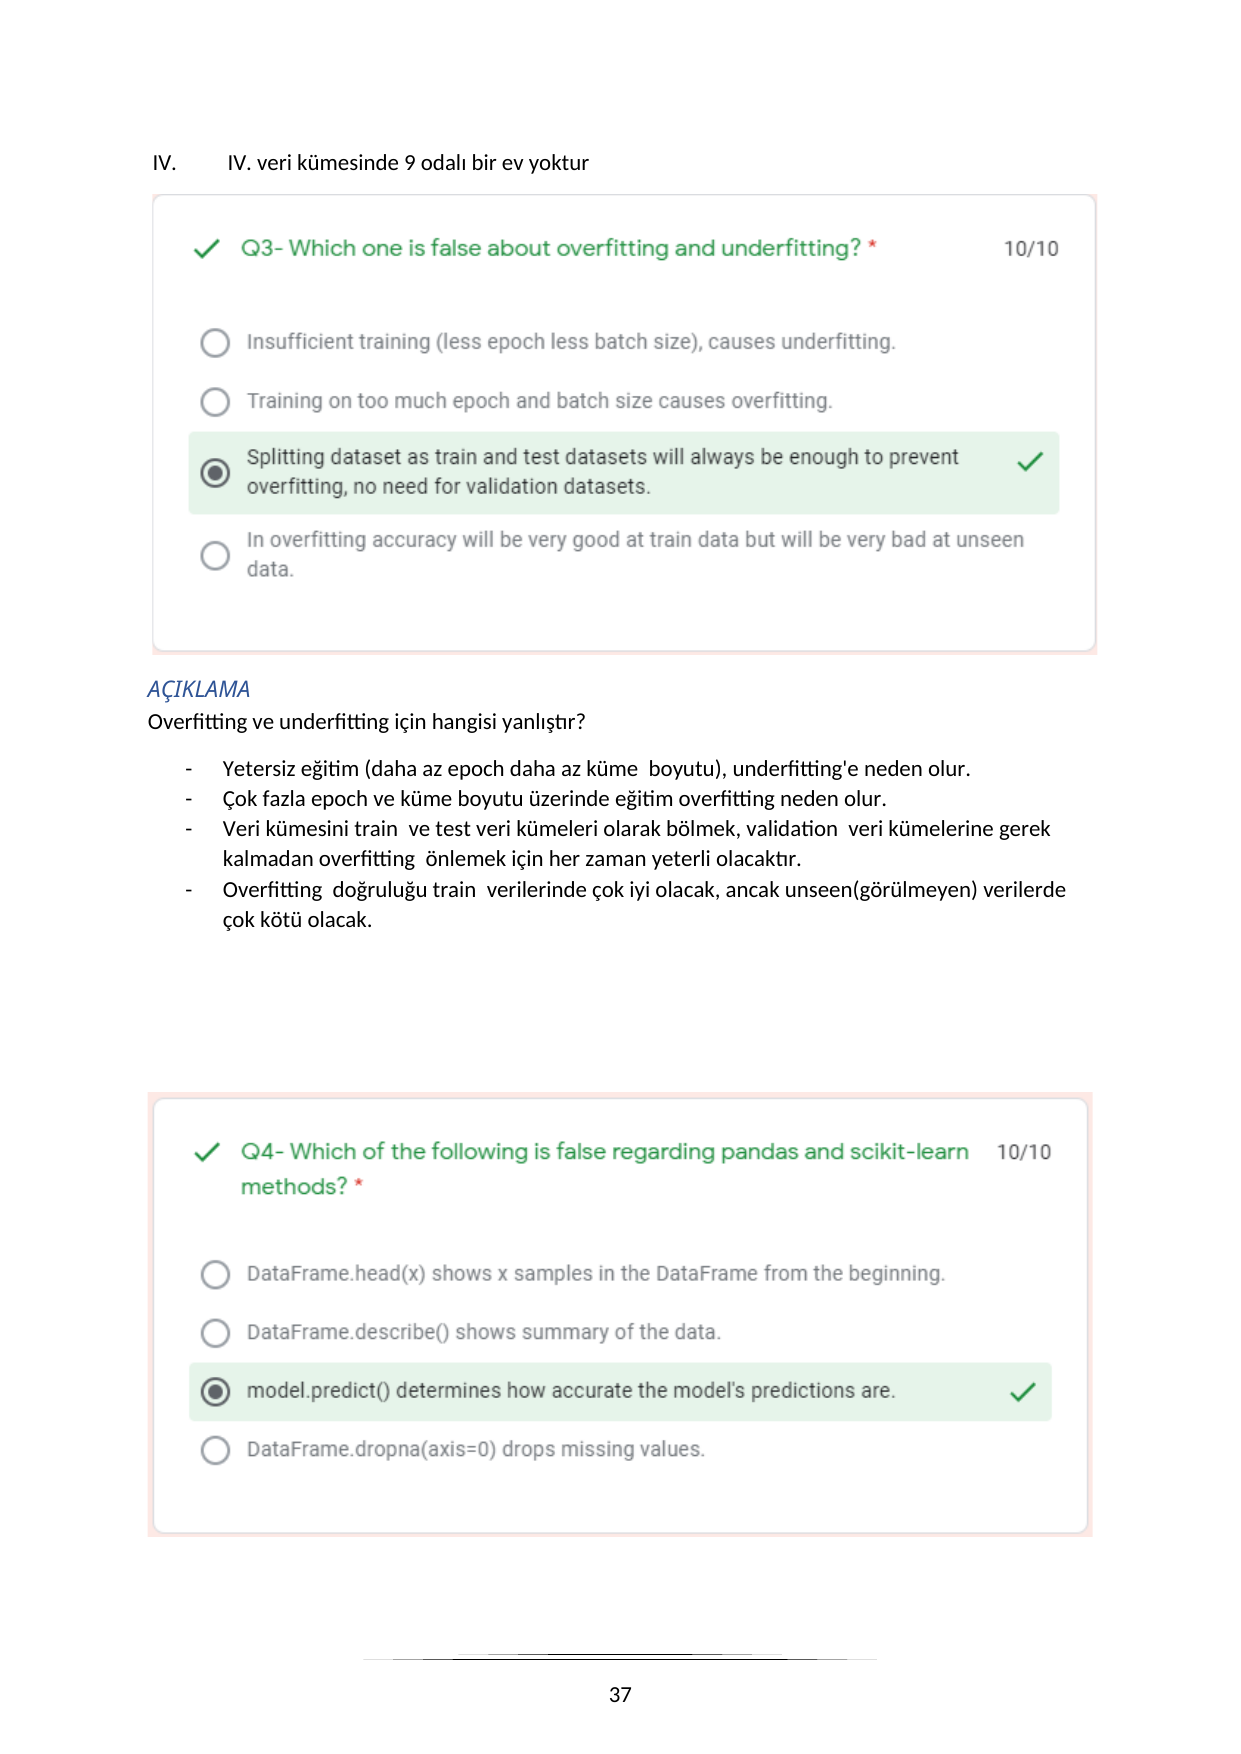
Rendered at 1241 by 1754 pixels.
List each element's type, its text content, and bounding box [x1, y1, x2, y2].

picture [147, 1092, 1093, 1537]
list Overfitting doğruluğu train verilerinde çok iyi olacak, ancak unseen(görülmeyen) verilerde çok kötü olacak. [185, 875, 1093, 933]
subtitle AÇIKLAMA [148, 673, 1093, 704]
picture [152, 194, 1098, 655]
list Veri kümesini train ve test veri kümeleri olarak bölmek, validation veri kümelerine gerek kalmadan overfitting önlemek için her zaman yeterli olacaktır. [185, 814, 1093, 873]
text Overfitting ve underfitting için hangisi yanlıştır? [148, 707, 1093, 735]
list Çok fazla epoch ve küme boyutu üzerinde eğitim overfitting neden olur. [185, 784, 1093, 812]
list Yetersiz eğitim (daha az epoch daha az küme boyutu), underfitting'e neden olur. [185, 754, 1093, 782]
list IV. veri kümesinde 9 odalı bir ev yoktur [152, 148, 1093, 176]
